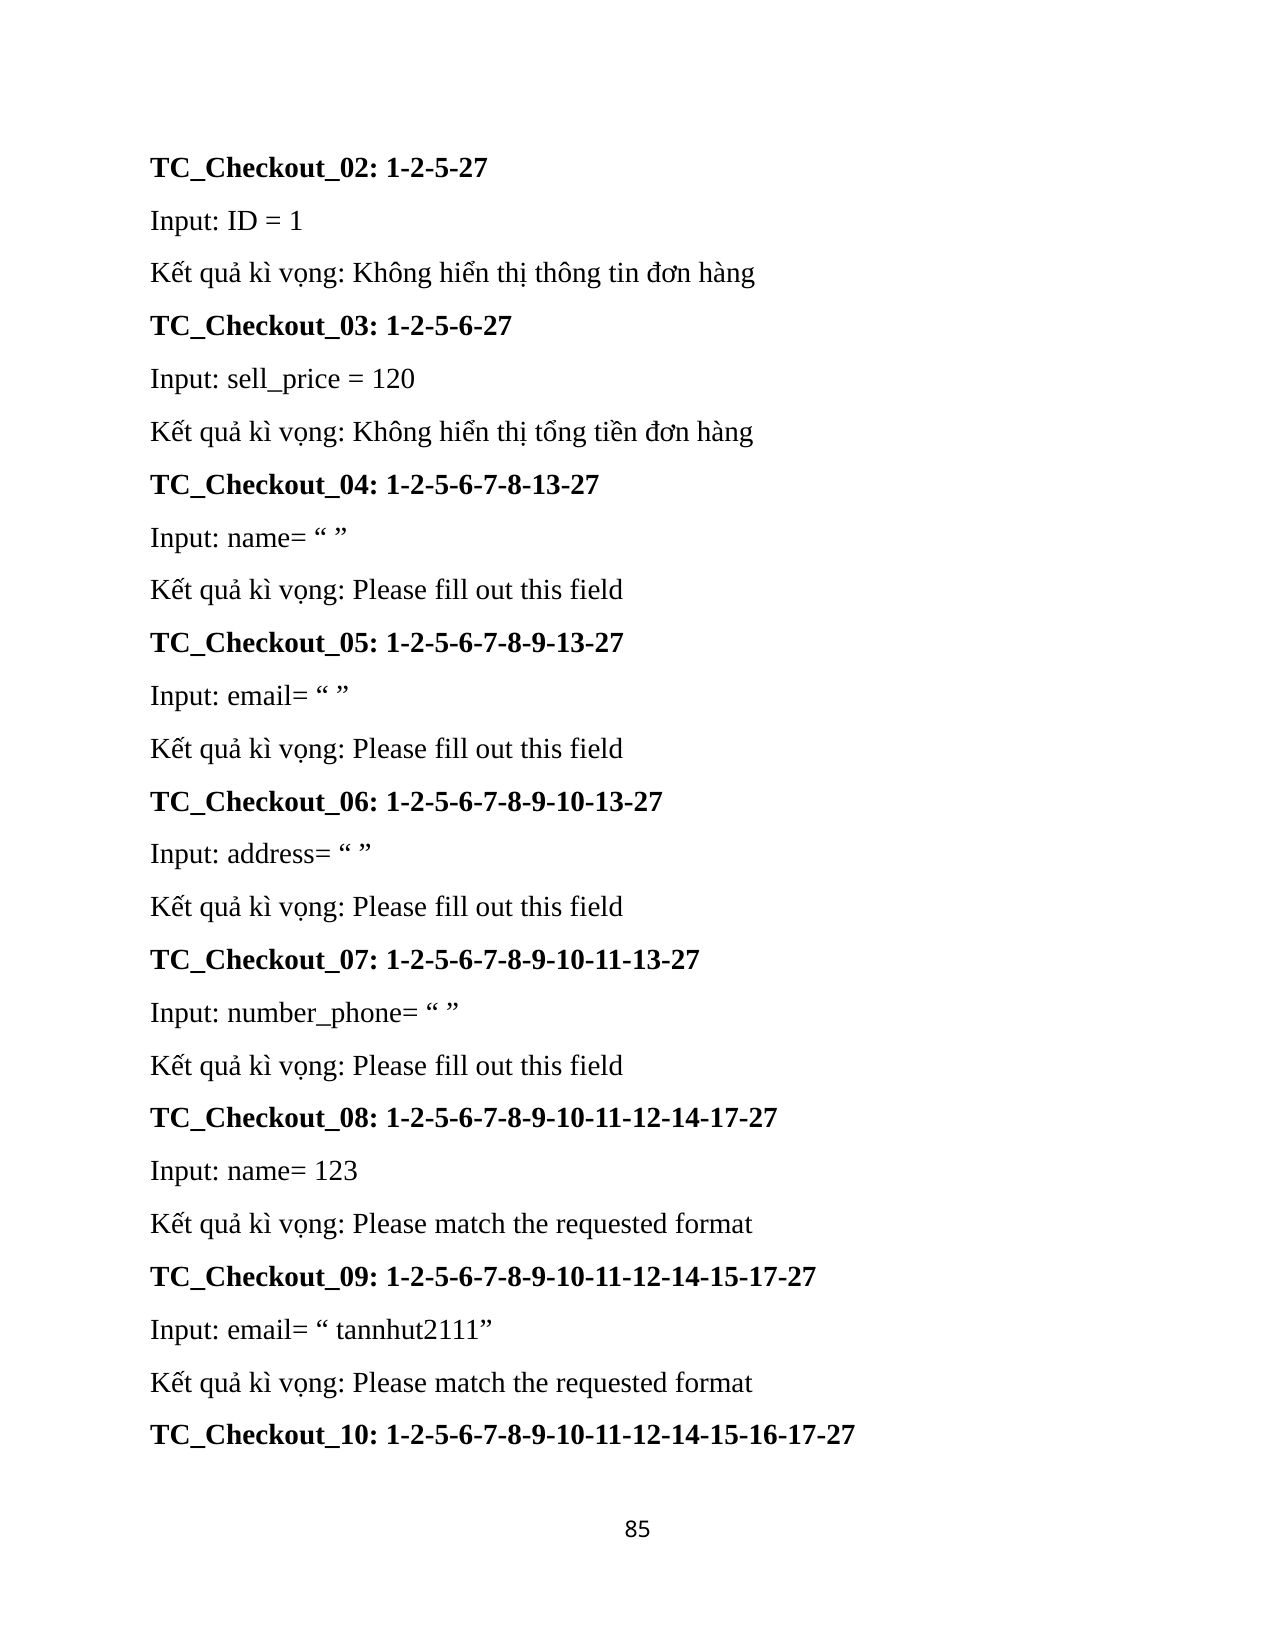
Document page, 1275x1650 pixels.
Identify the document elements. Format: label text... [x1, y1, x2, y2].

text TC_Checkout_02: 1-2-5-27 [150, 150, 1125, 183]
text Kết quả kì vọng: Please match the requested format [150, 1206, 1125, 1240]
text TC_Checkout_09: 1-2-5-6-7-8-9-10-11-12-14-15-17-27 [150, 1259, 1125, 1293]
text Kết quả kì vọng: Không hiển thị tổng tiền đơn hàng [150, 414, 1125, 448]
text Input: name= 123 [150, 1153, 1125, 1187]
text TC_Checkout_07: 1-2-5-6-7-8-9-10-11-13-27 [150, 942, 1125, 976]
text Kết quả kì vọng: Please fill out this field [150, 1048, 1125, 1081]
text Input: address= “ ” [150, 837, 1125, 870]
text TC_Checkout_06: 1-2-5-6-7-8-9-10-13-27 [150, 784, 1125, 817]
text Kết quả kì vọng: Please fill out this field [150, 572, 1125, 606]
text Kết quả kì vọng: Không hiển thị thông tin đơn hàng [150, 256, 1125, 289]
text TC_Checkout_03: 1-2-5-6-27 [150, 308, 1125, 342]
text TC_Checkout_04: 1-2-5-6-7-8-13-27 [150, 467, 1125, 500]
text Input: ID = 1 [150, 203, 1125, 236]
text TC_Checkout_10: 1-2-5-6-7-8-9-10-11-12-14-15-16-17-27 [150, 1417, 1125, 1451]
text TC_Checkout_08: 1-2-5-6-7-8-9-10-11-12-14-17-27 [150, 1101, 1125, 1134]
text Input: name= “ ” [150, 520, 1125, 553]
text Input: email= “ ” [150, 678, 1125, 712]
text Input: number_phone= “ ” [150, 995, 1125, 1028]
text Input: sell_price = 120 [150, 361, 1125, 395]
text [150, 1365, 1125, 1398]
text Kết quả kì vọng: Please fill out this field [150, 889, 1125, 923]
text Kết quả kì vọng: Please fill out this field [150, 731, 1125, 764]
text Input: email= “ tannhut2111” [150, 1312, 1125, 1345]
text TC_Checkout_05: 1-2-5-6-7-8-9-13-27 [150, 625, 1125, 659]
